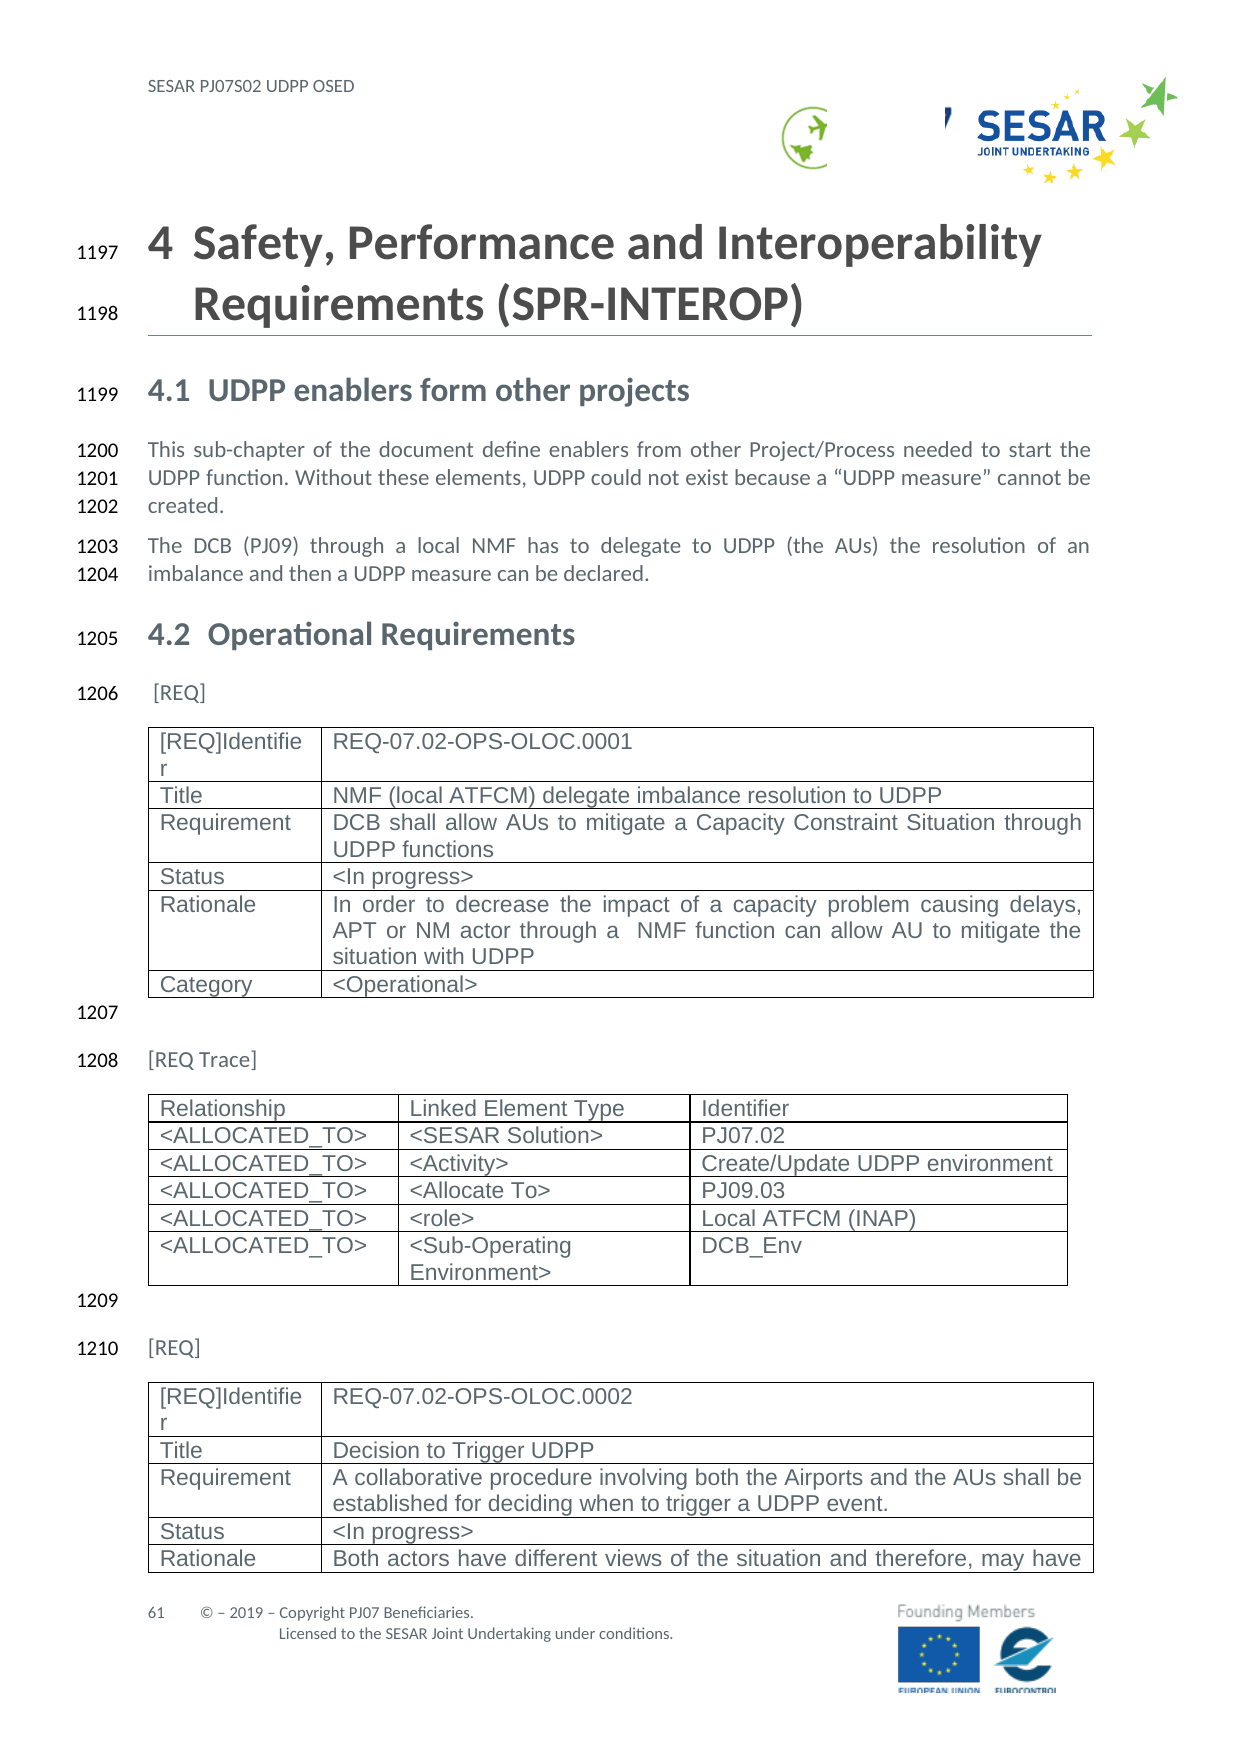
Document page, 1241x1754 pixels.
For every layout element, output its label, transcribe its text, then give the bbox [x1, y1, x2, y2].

table_header REQ-07.02-OPS-OLOC.0001 [322, 728, 1093, 781]
table_header REQ-07.02-OPS-OLOC.0002 [322, 1383, 1093, 1436]
subtitle UDPP enablers form other projects [148, 369, 1092, 410]
table_cell <ALLOCATED_TO> [149, 1177, 398, 1204]
table_cell Rationale [149, 1545, 321, 1572]
table_header Linked Element Type [399, 1095, 689, 1121]
table_cell Rationale [149, 891, 321, 969]
table_cell DCB_Env [691, 1232, 1067, 1285]
table_cell Local ATFCM (INAP) [691, 1205, 1067, 1231]
table_cell Requirement [149, 1464, 321, 1517]
table_header Identifier [691, 1095, 1067, 1121]
table_cell Category [149, 971, 321, 997]
table_header [REQ]Identifier [149, 728, 321, 781]
table_cell <ALLOCATED_TO> [149, 1123, 398, 1149]
table_cell Requirement [149, 809, 321, 862]
table_cell <ALLOCATED_TO> [149, 1205, 398, 1231]
text The DCB (PJ09) through a local NMF has to delegate to UDPP (the AUs) the resolution of an imbalance and then a UDPP measure can be declared. [148, 532, 1092, 588]
table_cell <ALLOCATED_TO> [149, 1150, 398, 1176]
text [REQ] [148, 1333, 1092, 1361]
table_cell A collaborative procedure involving both the Airports and the AUs shall be established for deciding when to trigger a UDPP event. [322, 1464, 1093, 1517]
table_cell DCB shall allow AUs to mitigate a Capacity Constraint Situation through UDPP functions [322, 809, 1093, 862]
table_cell Title [149, 1437, 321, 1463]
table_cell In order to decrease the impact of a capacity problem causing delays, APT or NM actor through a NMF function can allow AU to mitigate the situation with UDPP [322, 891, 1093, 969]
table_header Relationship [149, 1095, 398, 1121]
table_cell Status [149, 863, 321, 889]
table_cell Title [149, 782, 321, 808]
subtitle Operational Requirements [148, 613, 1092, 653]
table_cell <Allocate To> [399, 1177, 689, 1204]
subtitle Safety, Performance and Interoperability Requirements (SPR-INTEROP) [148, 211, 1092, 335]
table_cell Decision to Trigger UDPP [322, 1437, 1093, 1463]
table_cell <Sub-Operating Environment> [399, 1232, 689, 1285]
table_cell <SESAR Solution> [399, 1123, 689, 1149]
picture [767, 79, 958, 180]
table_cell Both actors have different views of the situation and therefore, may have different opinions on whether UDPP would be a useful situation. [322, 1545, 1093, 1572]
table_cell Create/Update UDPP environment [691, 1150, 1067, 1176]
table_cell <Operational> [322, 971, 1093, 997]
text [REQ] [148, 678, 1092, 706]
table_cell <role> [399, 1205, 689, 1231]
table_cell <In progress> [322, 863, 1093, 889]
table_cell <ALLOCATED_TO> [149, 1232, 398, 1285]
table_cell NMF (local ATFCM) delegate imbalance resolution to UDPP [322, 782, 1093, 808]
table_cell PJ09.03 [691, 1177, 1067, 1204]
table_cell Status [149, 1518, 321, 1544]
text This sub-chapter of the document define enablers from other Project/Process needed to start the UDPP function. Without these elements, UDPP could not exist because a “UDPP measure” cannot be created. [148, 435, 1092, 519]
table_header [REQ]Identifier [149, 1383, 321, 1436]
table_cell <Activity> [399, 1150, 689, 1176]
text [REQ Trace] [148, 1045, 1092, 1073]
table_cell PJ07.02 [691, 1123, 1067, 1149]
table_cell <In progress> [322, 1518, 1093, 1544]
